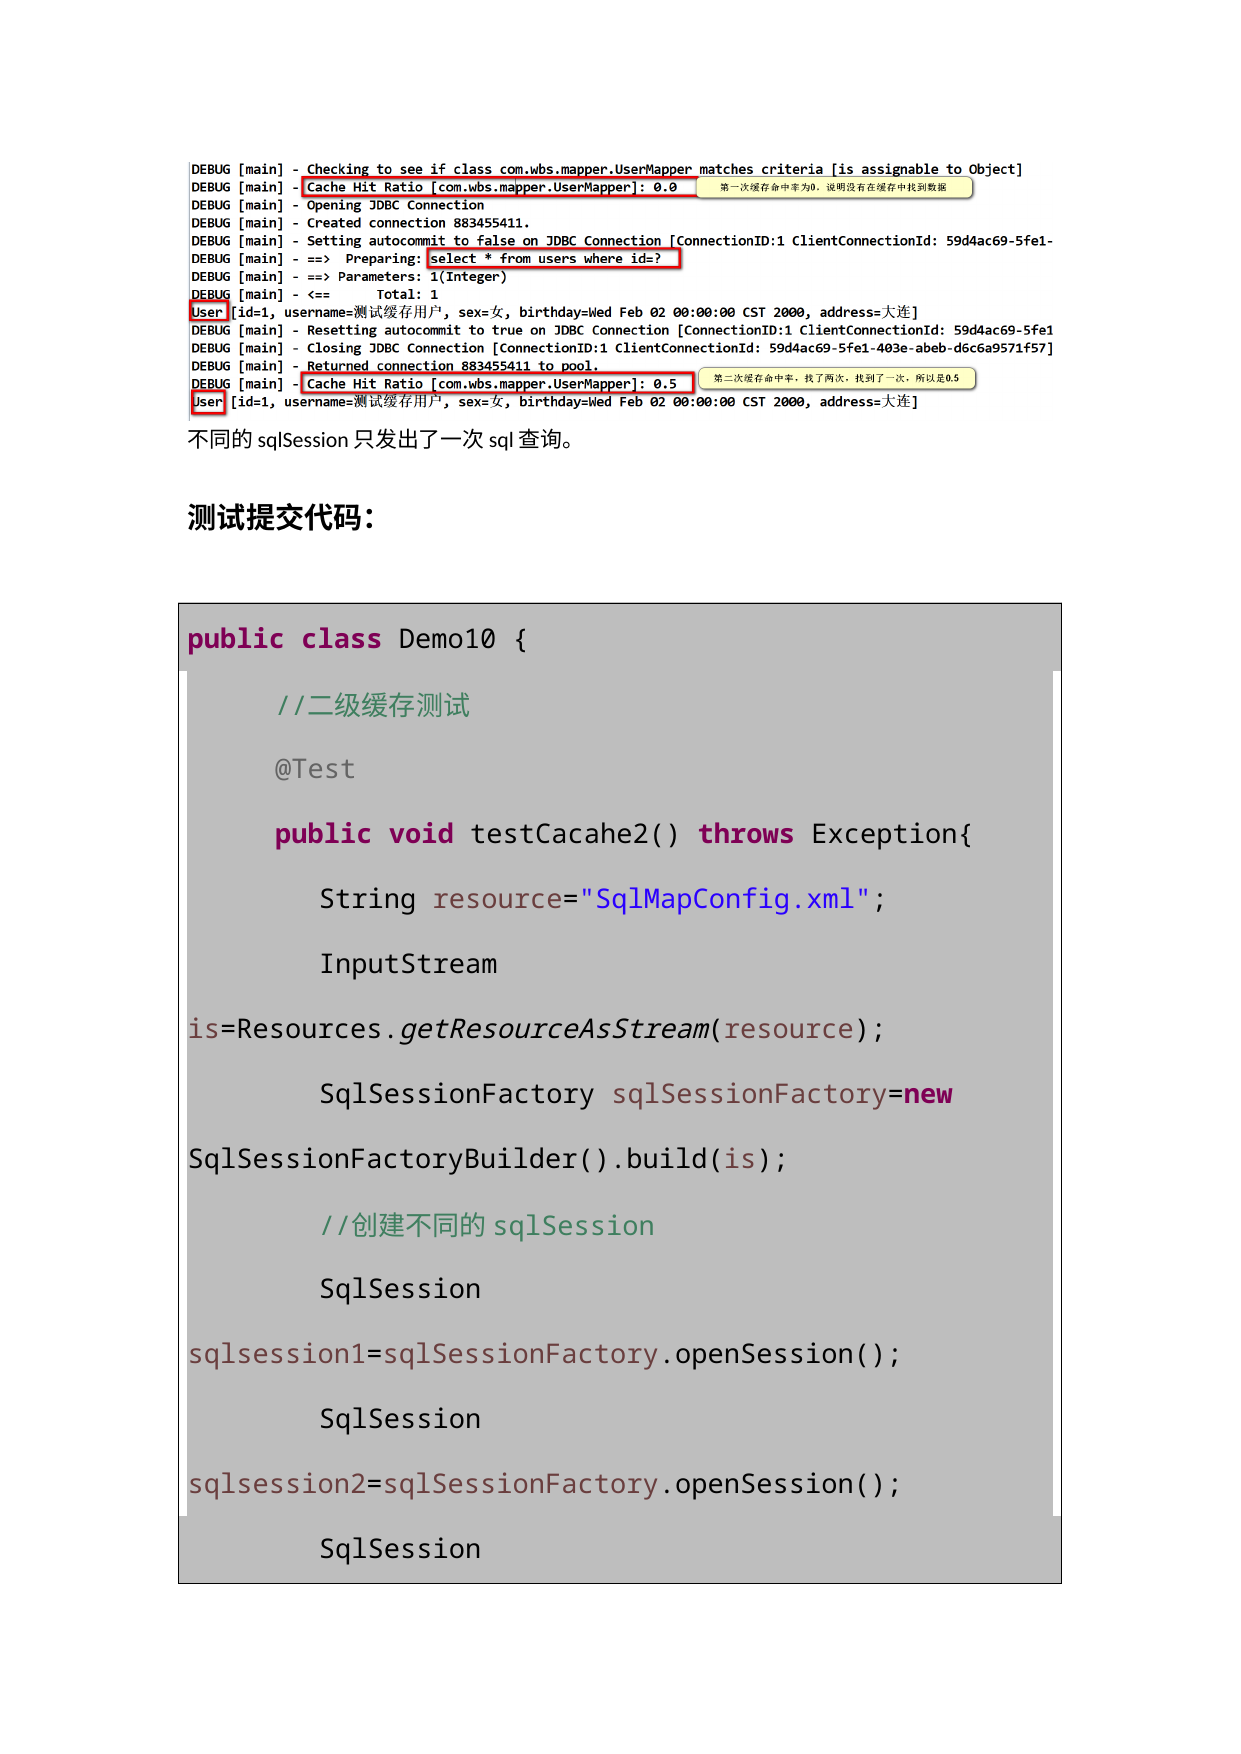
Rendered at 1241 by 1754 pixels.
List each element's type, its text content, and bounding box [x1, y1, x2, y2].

text @Test [187, 736, 1053, 801]
text String resource="SqlMapConfig.xml"; [187, 866, 1053, 931]
text //创建不同的sqlSession [187, 1191, 1053, 1256]
text SqlSessionFactory sqlSessionFactory=new SqlSessionFactoryBuilder().build(is); [187, 1061, 1053, 1191]
text //二级缓存测试 [187, 671, 1053, 736]
text SqlSession sqlsession2=sqlSessionFactory.openSession(); [187, 1386, 1053, 1512]
subtitle 测试提交代码： [187, 484, 1053, 549]
text SqlSession sqlsession1=sqlSessionFactory.openSession(); [187, 1256, 1053, 1386]
text InputStream is=Resources.getResourceAsStream(resource); [187, 931, 1053, 1061]
text 不同的sqlSession只发出了一次sql查询。 [187, 422, 1053, 454]
text public class Demo10 { [179, 604, 1061, 671]
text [179, 1512, 1061, 1583]
text public void testCacahe2() throws Exception{ [187, 801, 1053, 866]
picture [187, 162, 1053, 421]
